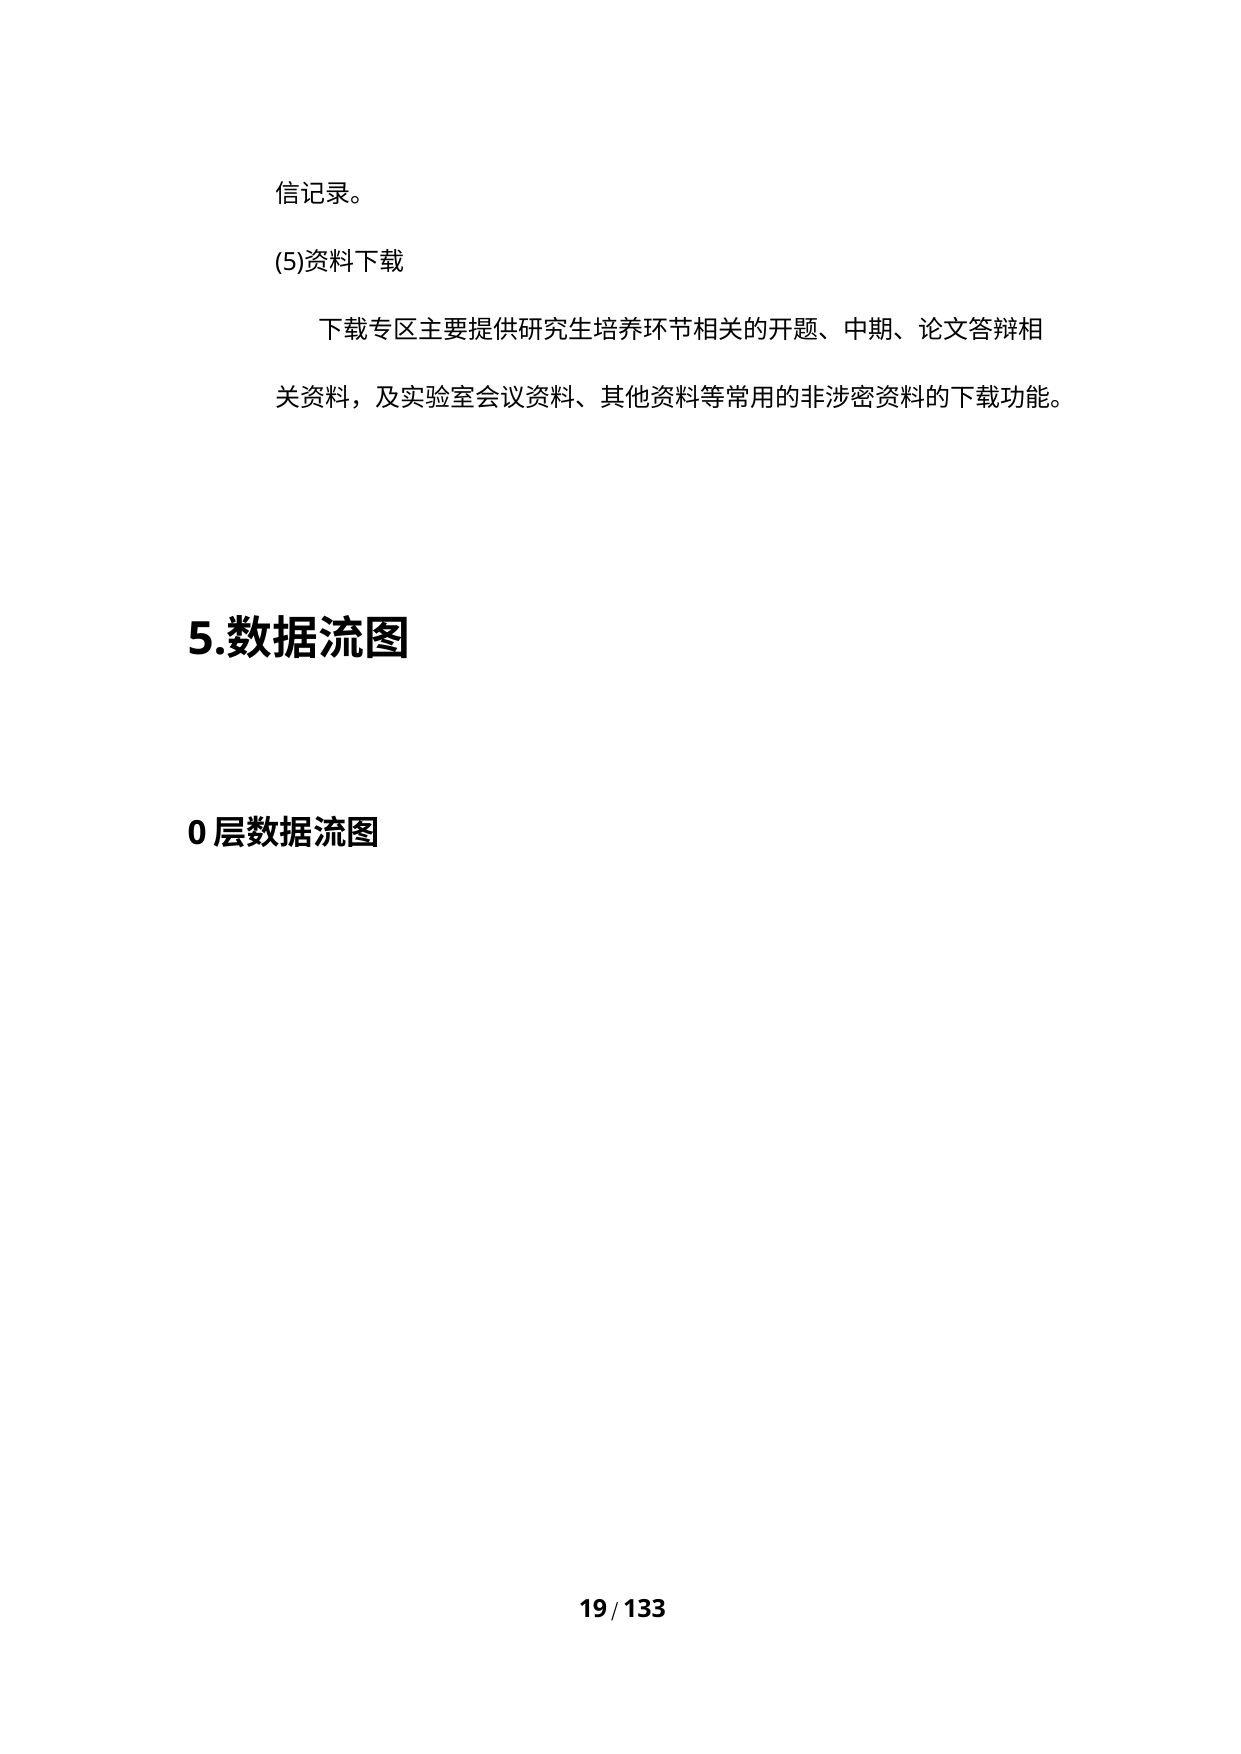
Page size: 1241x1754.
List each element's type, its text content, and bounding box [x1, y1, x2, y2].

text 下载专区主要提供研究生培养环节相关的开题、中期、论文答辩相关资料，及实验室会议资料、其他资料等常用的非涉密资料的下载功能。 [275, 293, 1053, 429]
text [275, 157, 1053, 225]
subtitle 0层数据流图 [187, 796, 1053, 864]
subtitle 5.数据流图 [187, 600, 1053, 668]
list 资料下载 [231, 225, 1053, 293]
